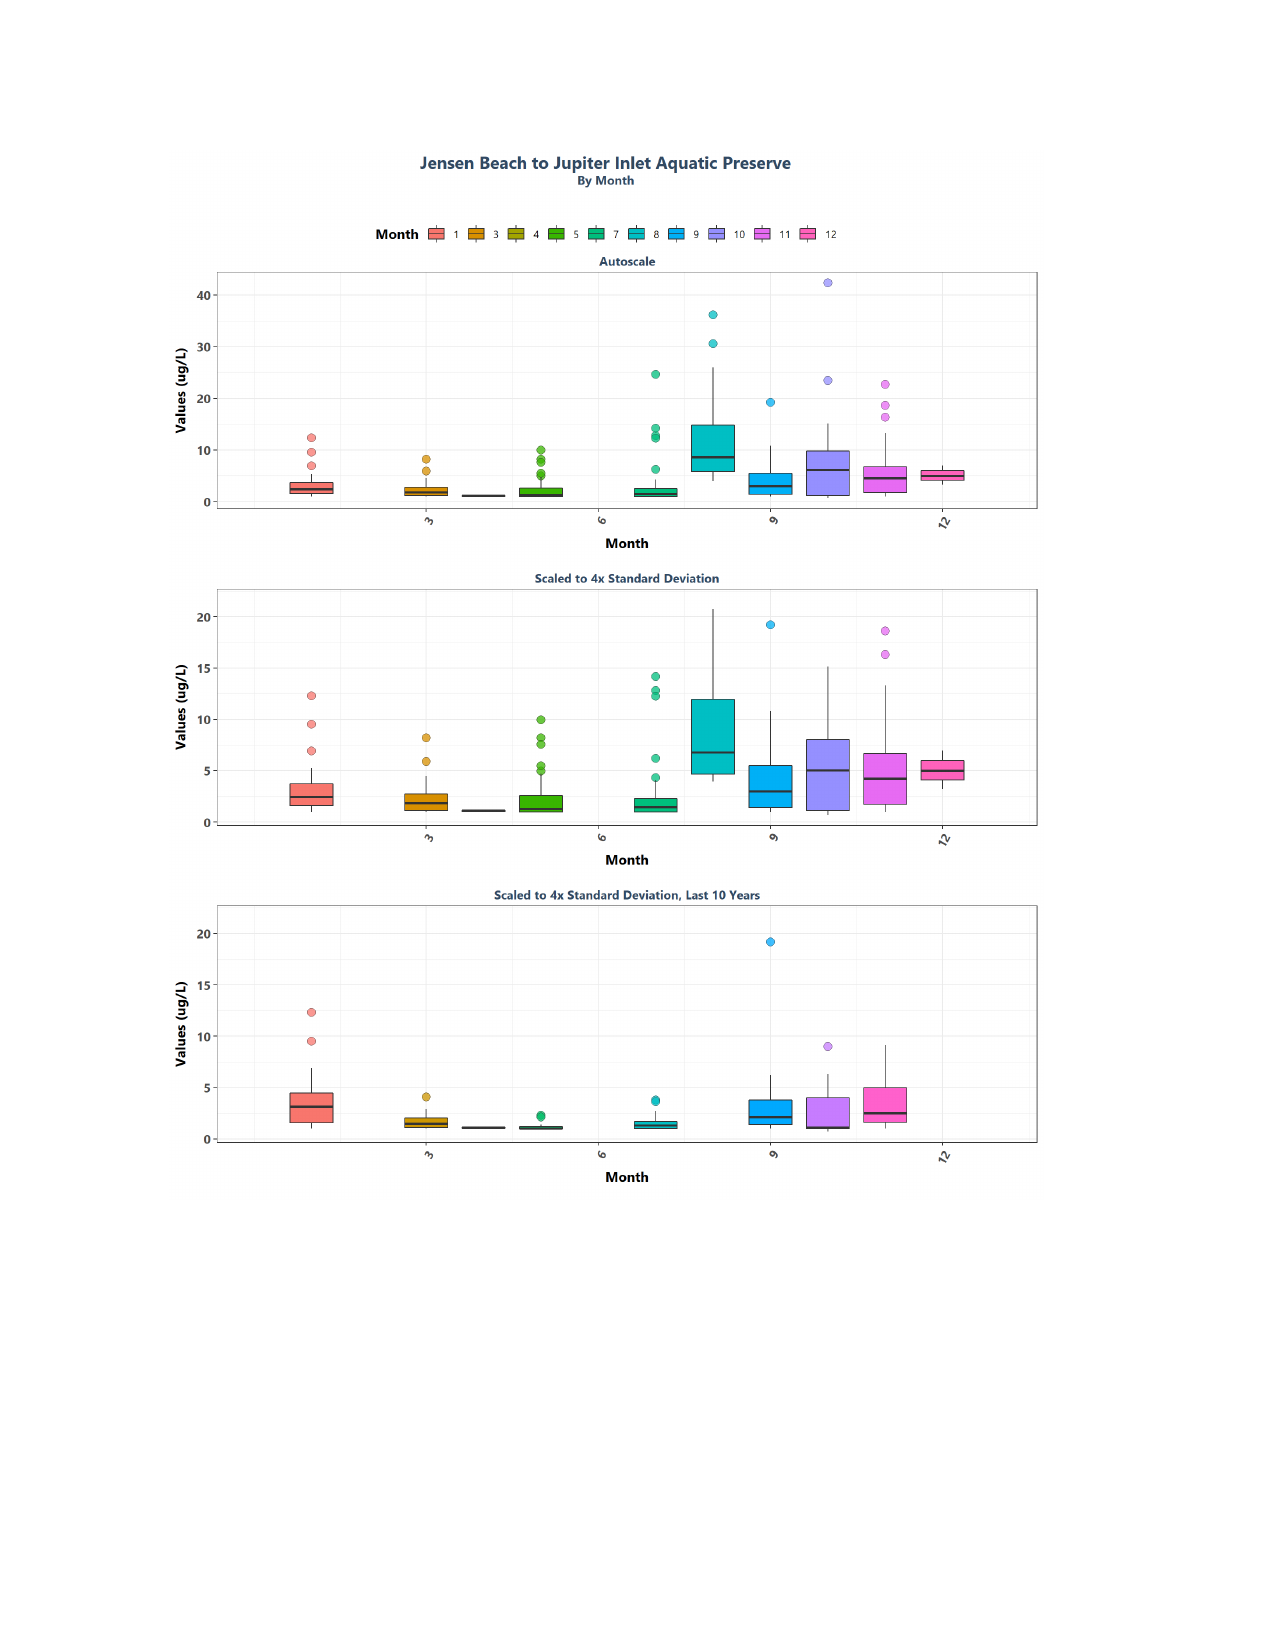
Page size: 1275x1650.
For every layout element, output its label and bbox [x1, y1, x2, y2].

picture [168, 150, 1044, 1200]
